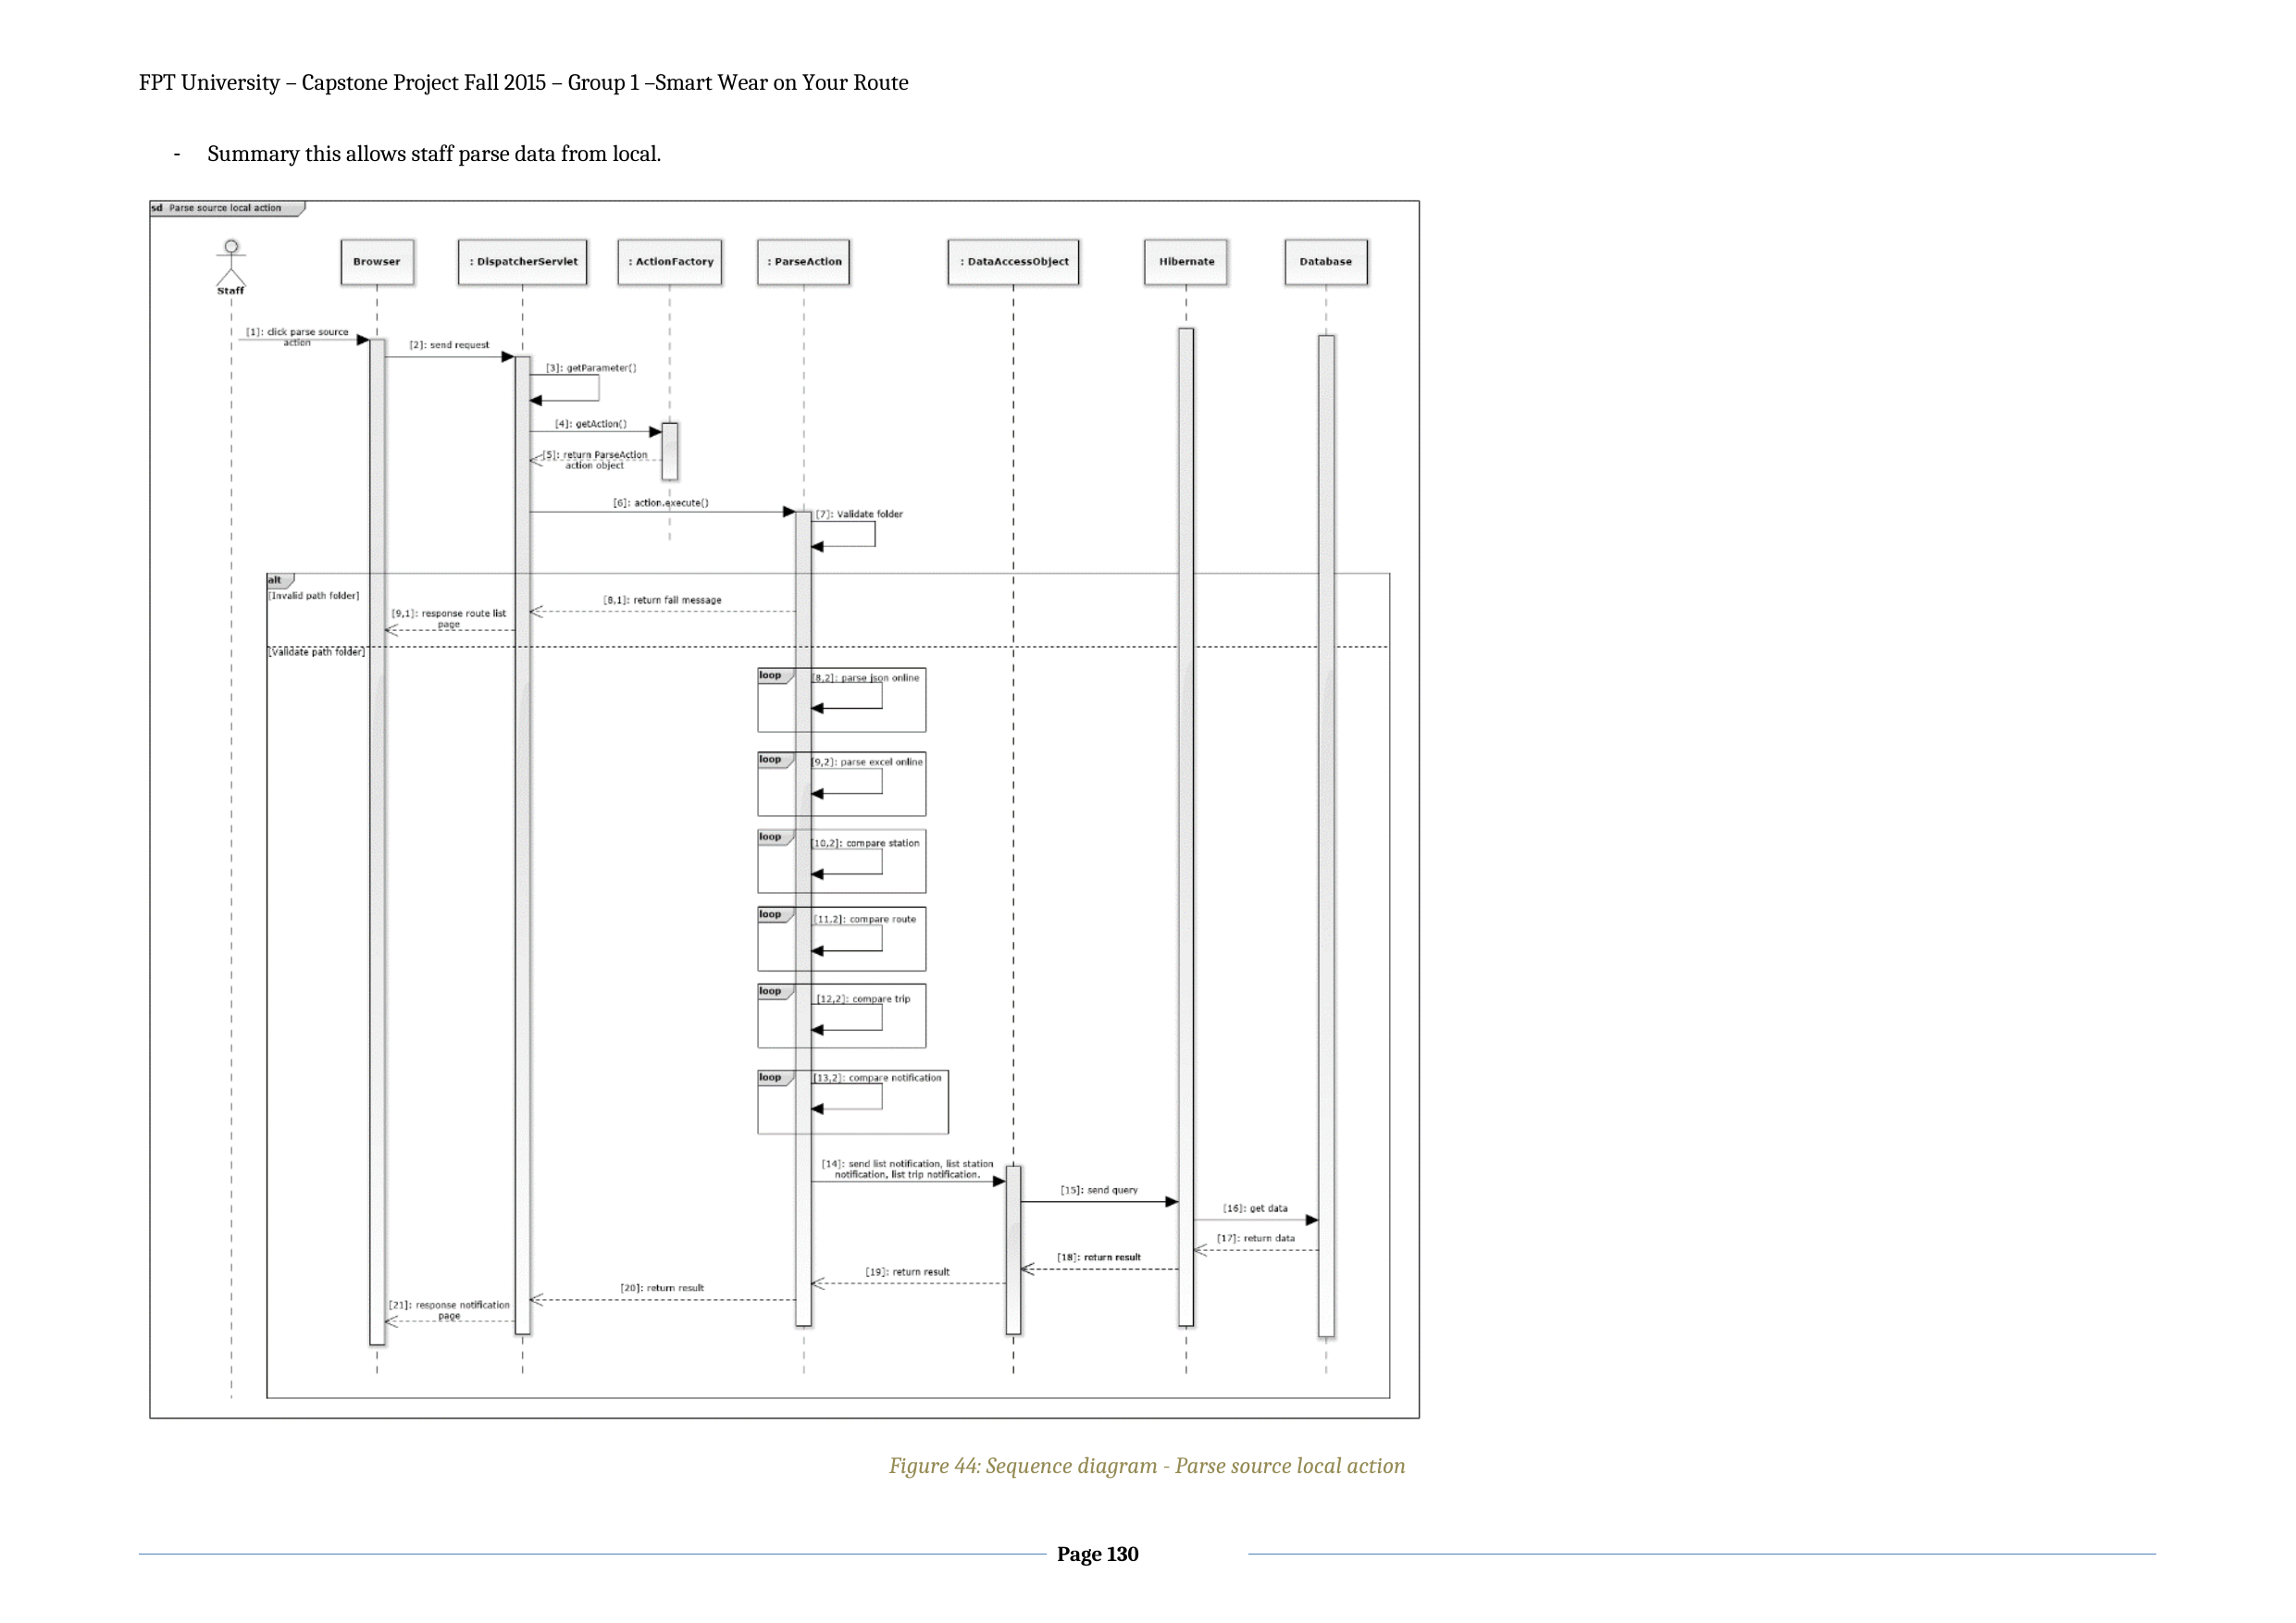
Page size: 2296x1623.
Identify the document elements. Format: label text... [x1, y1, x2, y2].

text Figure 43: Sequence diagram - Parse source local action [139, 1453, 2156, 1480]
picture [139, 190, 1431, 1430]
list Summary this allows staff parse data from local. [173, 139, 2156, 167]
